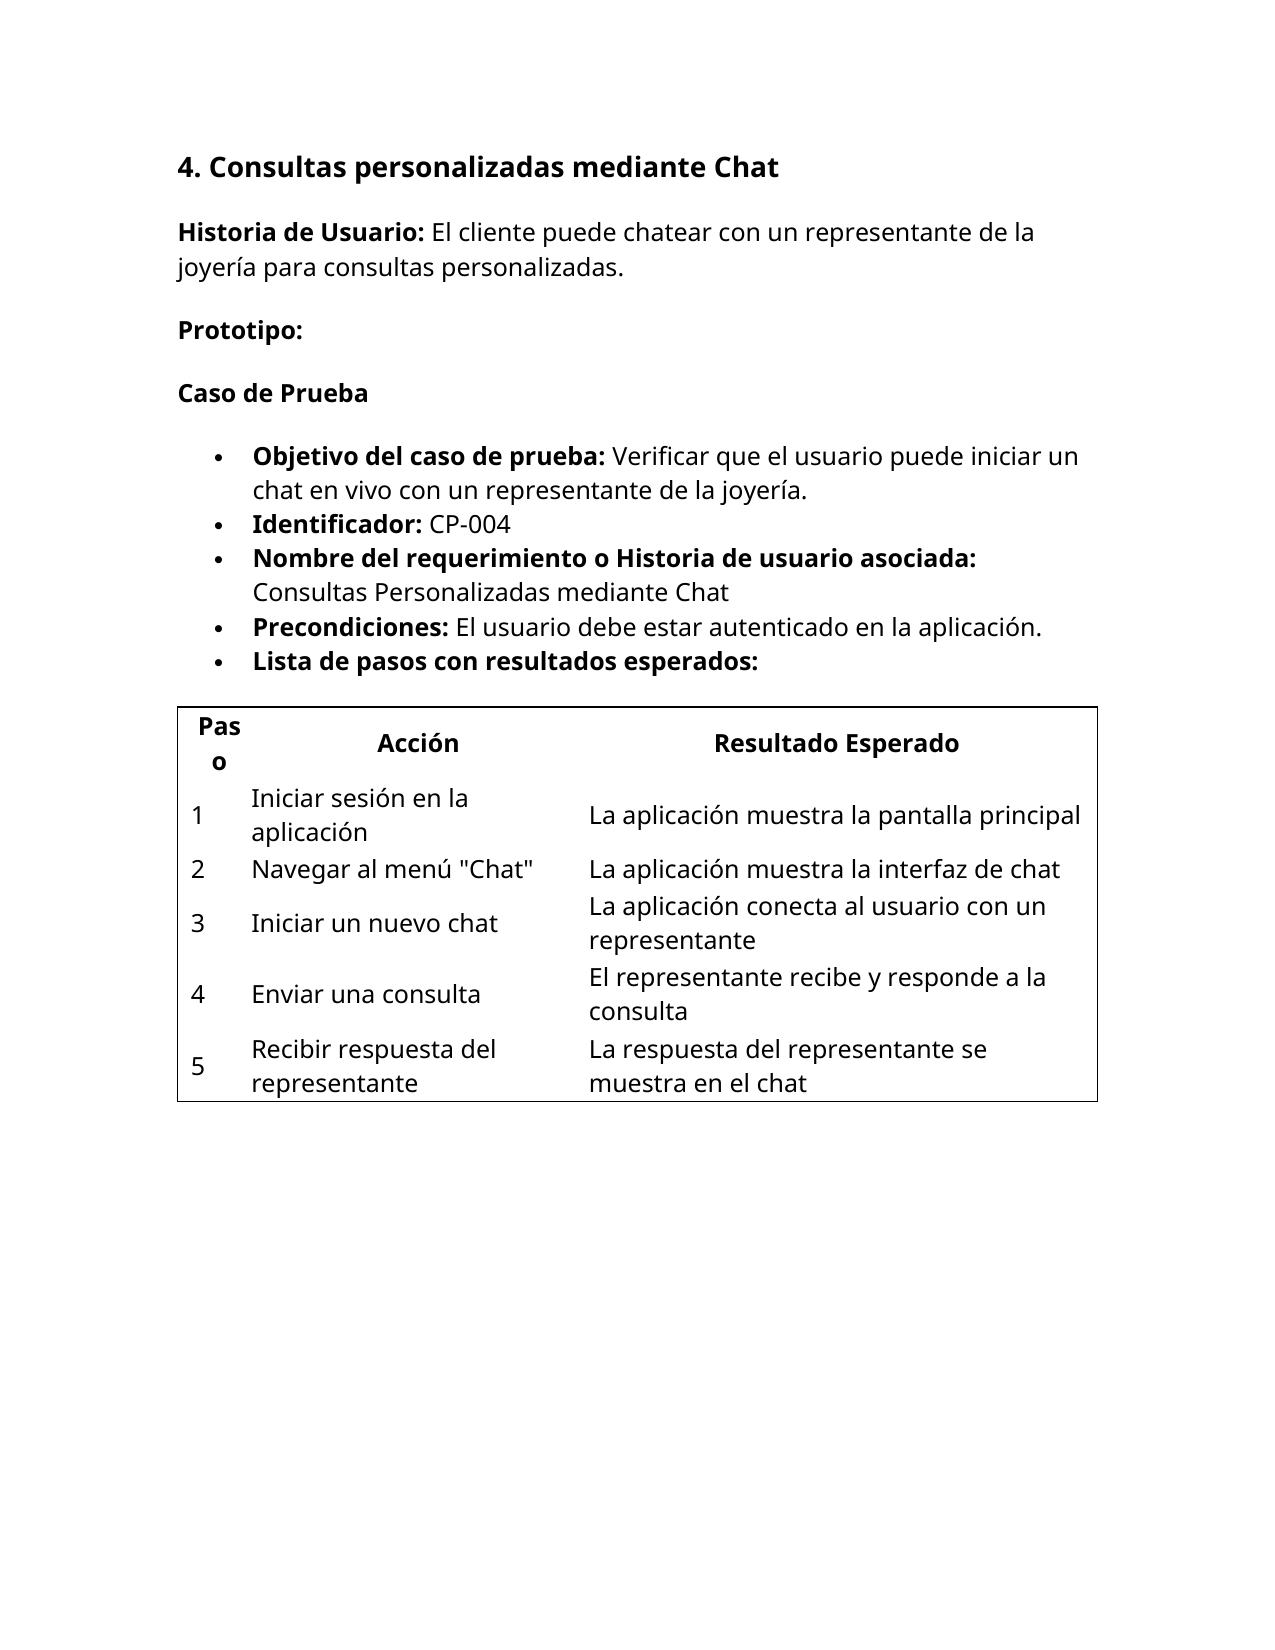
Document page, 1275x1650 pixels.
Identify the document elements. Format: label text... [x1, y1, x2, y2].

list Objetivo del caso de prueba: Verificar que el usuario puede iniciar un chat en vivo con un representante de la joyería. [215, 439, 1098, 507]
table_header [178, 708, 1097, 1101]
text Historia de Usuario: El cliente puede chatear con un representante de la joyería para consultas personalizadas. [177, 215, 1098, 283]
list Lista de pasos con resultados esperados: [215, 643, 1098, 677]
list Identificador: CP-004 [215, 507, 1098, 541]
text Prototipo: [177, 312, 1098, 346]
text 4. Consultas personalizadas mediante Chat [177, 148, 1098, 186]
list Nombre del requerimiento o Historia de usuario asociada: Consultas Personalizadas mediante Chat [215, 541, 1098, 609]
text Caso de Prueba [177, 376, 1098, 410]
list Precondiciones: El usuario debe estar autenticado en la aplicación. [215, 609, 1098, 643]
